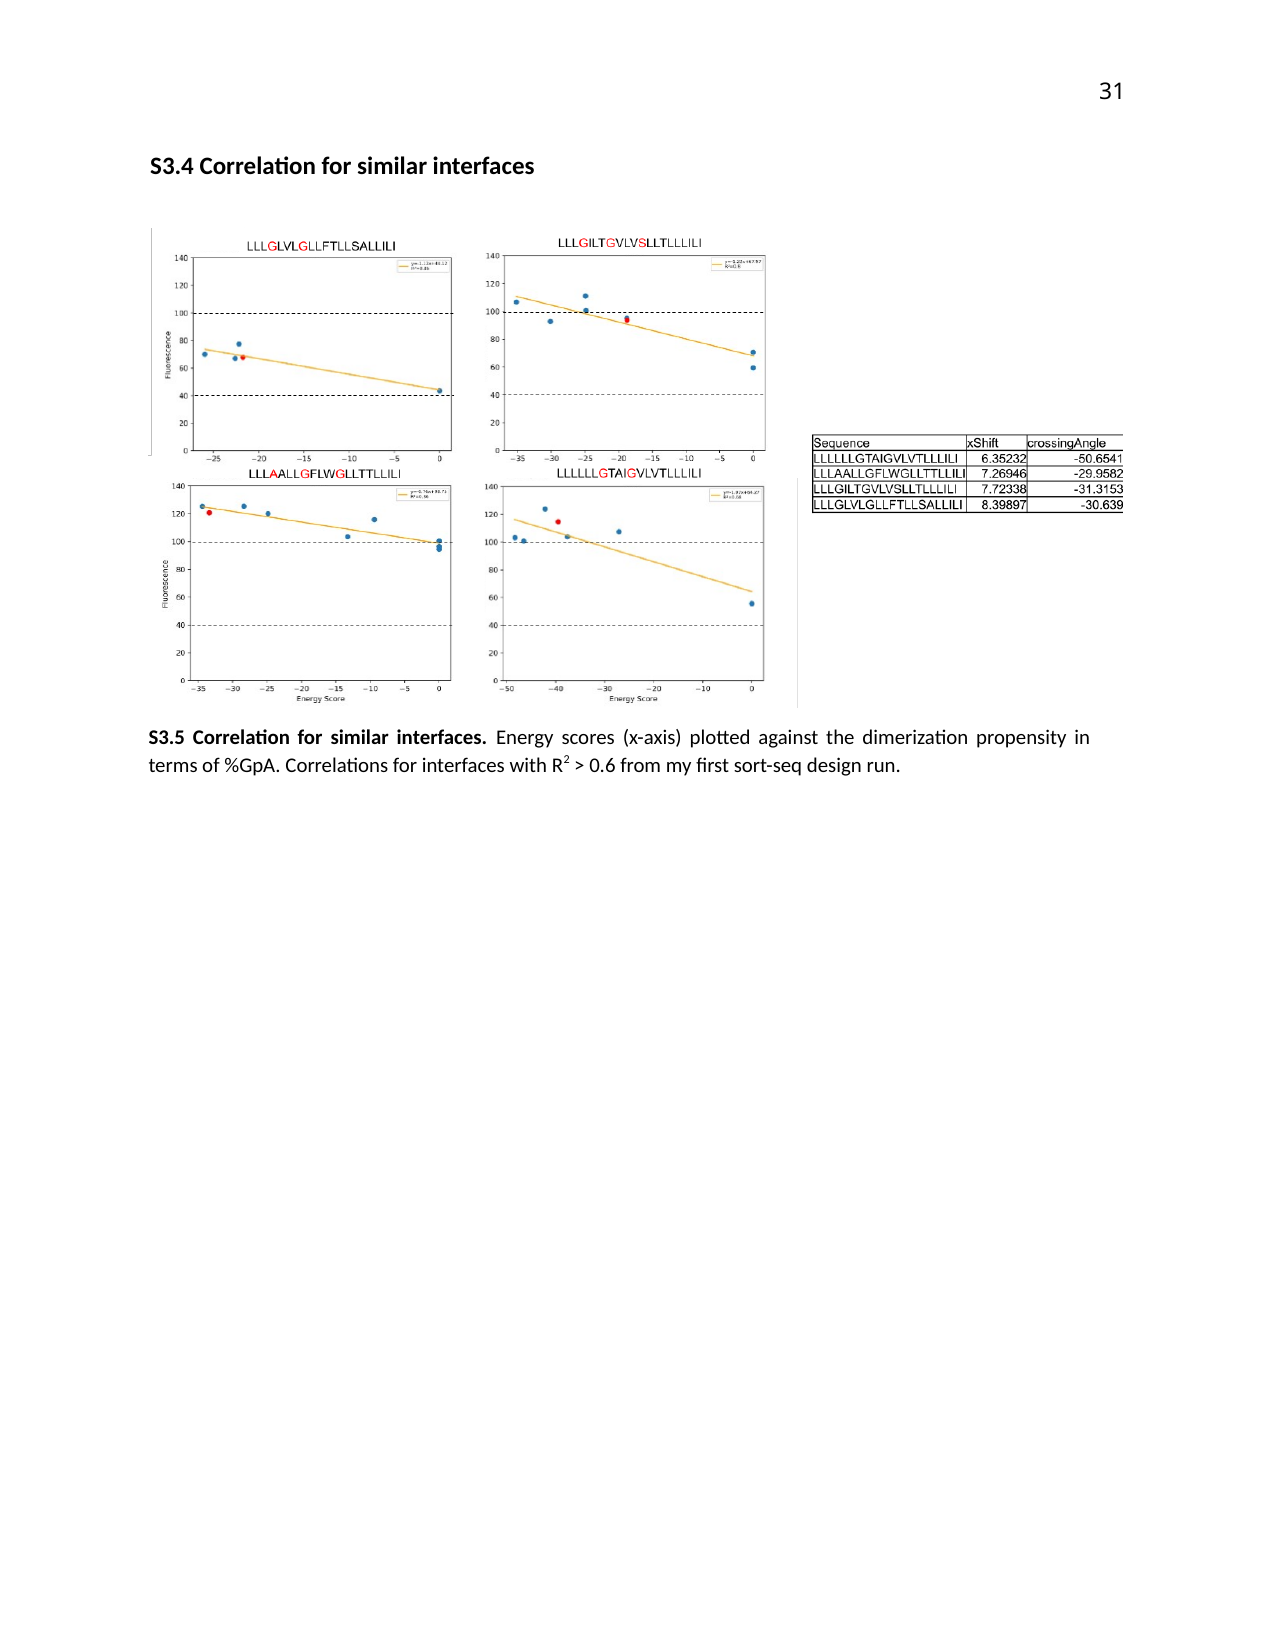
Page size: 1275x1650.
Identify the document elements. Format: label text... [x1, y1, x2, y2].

subtitle S3.4 Correlation for similar interfaces [150, 150, 1125, 181]
picture [148, 225, 1123, 708]
